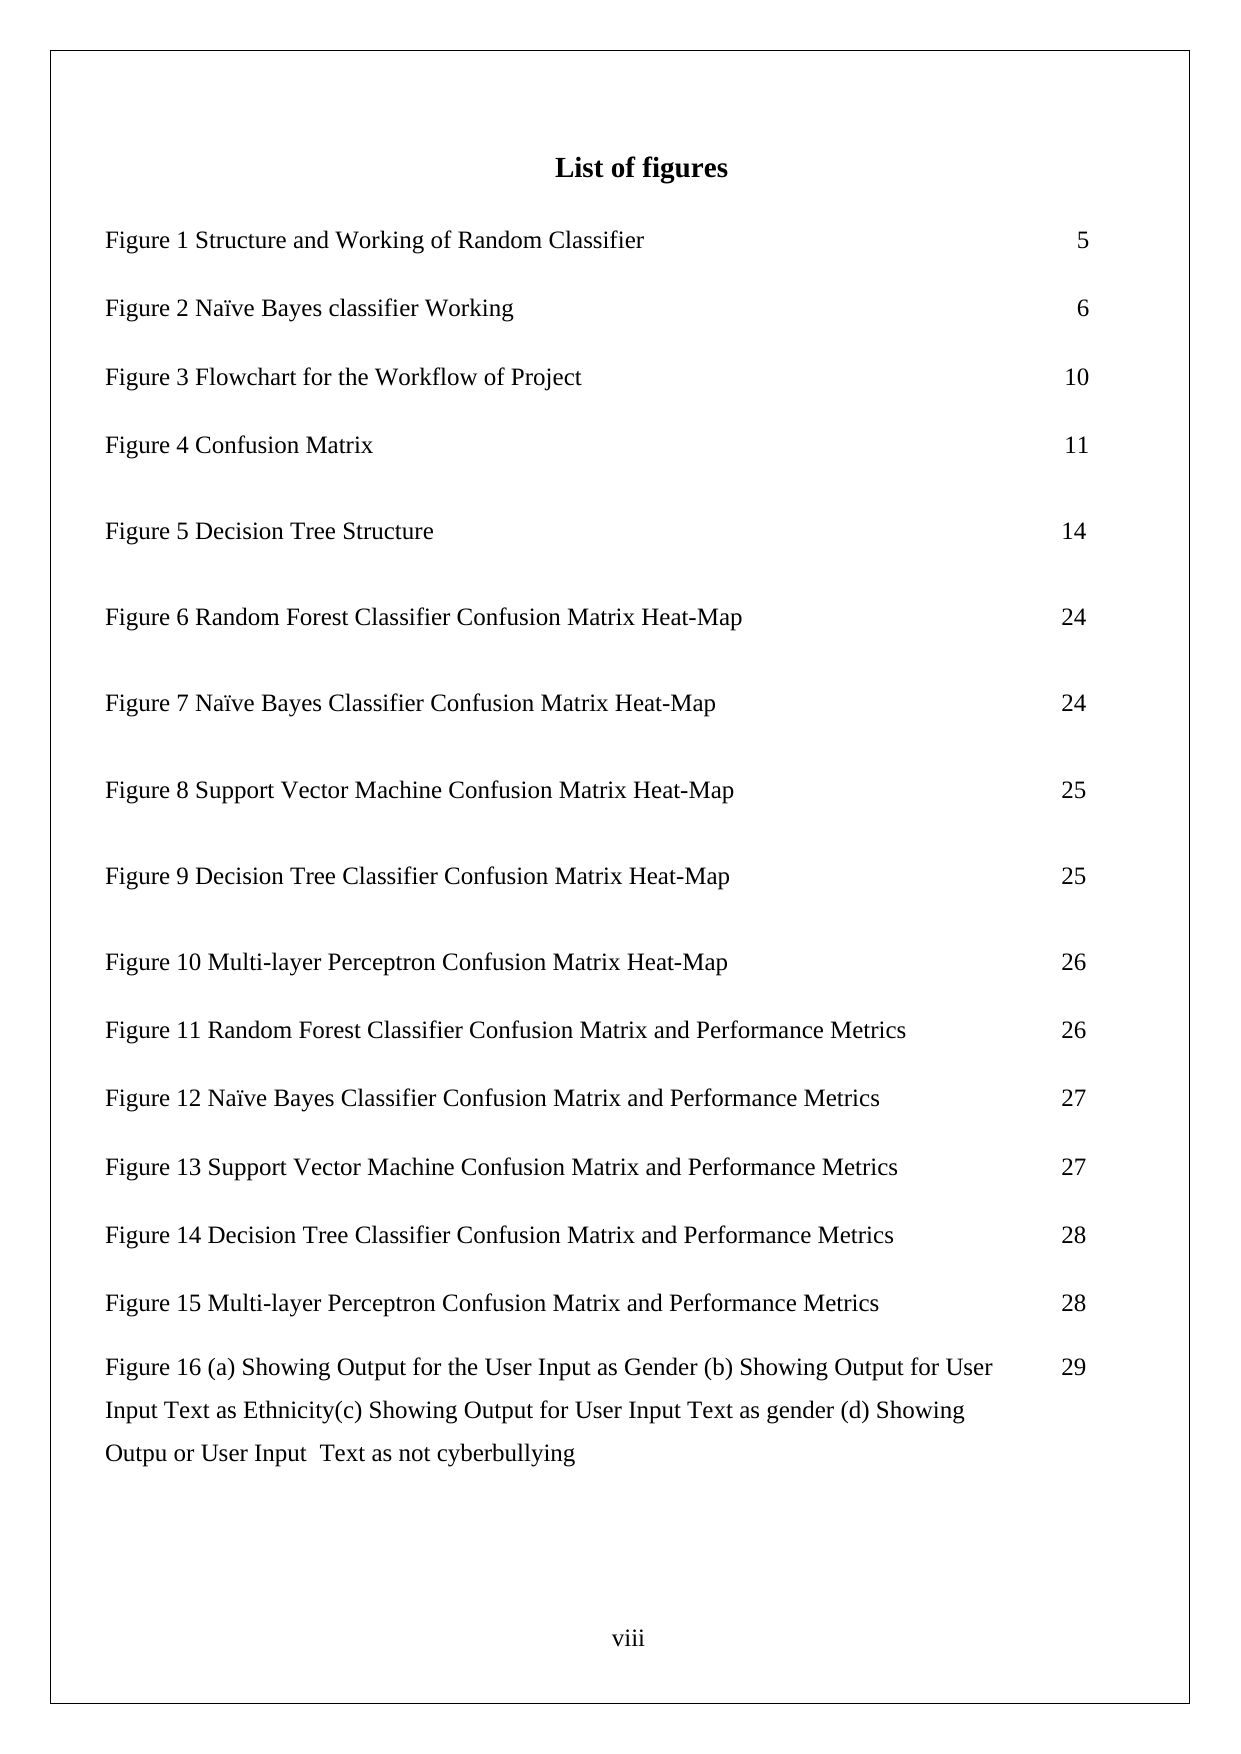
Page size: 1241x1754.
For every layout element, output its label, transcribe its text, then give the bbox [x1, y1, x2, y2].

text List of figures [105, 150, 1152, 183]
text Outpu or User Input Text as not cyberbullying [105, 1438, 1152, 1467]
text Figure 6 Random Forest Classifier Confusion Matrix Heat-Map 24 [105, 602, 1152, 631]
text Figure 2 Naïve Bayes classifier Working 6 [105, 293, 1152, 322]
text Figure 13 Support Vector Machine Confusion Matrix and Performance Metrics 27 [105, 1152, 1152, 1180]
text Figure 7 Naïve Bayes Classifier Confusion Matrix Heat-Map 24 [105, 688, 1152, 717]
text Figure 9 Decision Tree Classifier Confusion Matrix Heat-Map 25 [105, 861, 1152, 890]
text Figure 3 Flowchart for the Workflow of Project 10 [105, 362, 1152, 390]
text Figure 12 Naïve Bayes Classifier Confusion Matrix and Performance Metrics 27 [105, 1083, 1152, 1112]
text Figure 14 Decision Tree Classifier Confusion Matrix and Performance Metrics 28 [105, 1220, 1152, 1248]
text Figure 16 (a) Showing Output for the User Input as Gender (b) Showing Output for User 29 [105, 1352, 1152, 1381]
text Figure 11 Random Forest Classifier Confusion Matrix and Performance Metrics 26 [105, 1015, 1152, 1044]
text Figure 1 Structure and Working of Random Classifier 5 [105, 225, 1152, 254]
text Figure 8 Support Vector Machine Confusion Matrix Heat-Map 25 [105, 775, 1152, 803]
text Figure 4 Confusion Matrix 11 [105, 430, 1152, 458]
text Figure 5 Decision Tree Structure 14 [105, 516, 1152, 545]
text Figure 10 Multi-layer Perceptron Confusion Matrix Heat-Map 26 [105, 947, 1152, 976]
text Figure 15 Multi-layer Perceptron Confusion Matrix and Performance Metrics 28 [105, 1288, 1152, 1317]
text Input Text as Ethnicity(c) Showing Output for User Input Text as gender (d) Showing [105, 1395, 1152, 1424]
